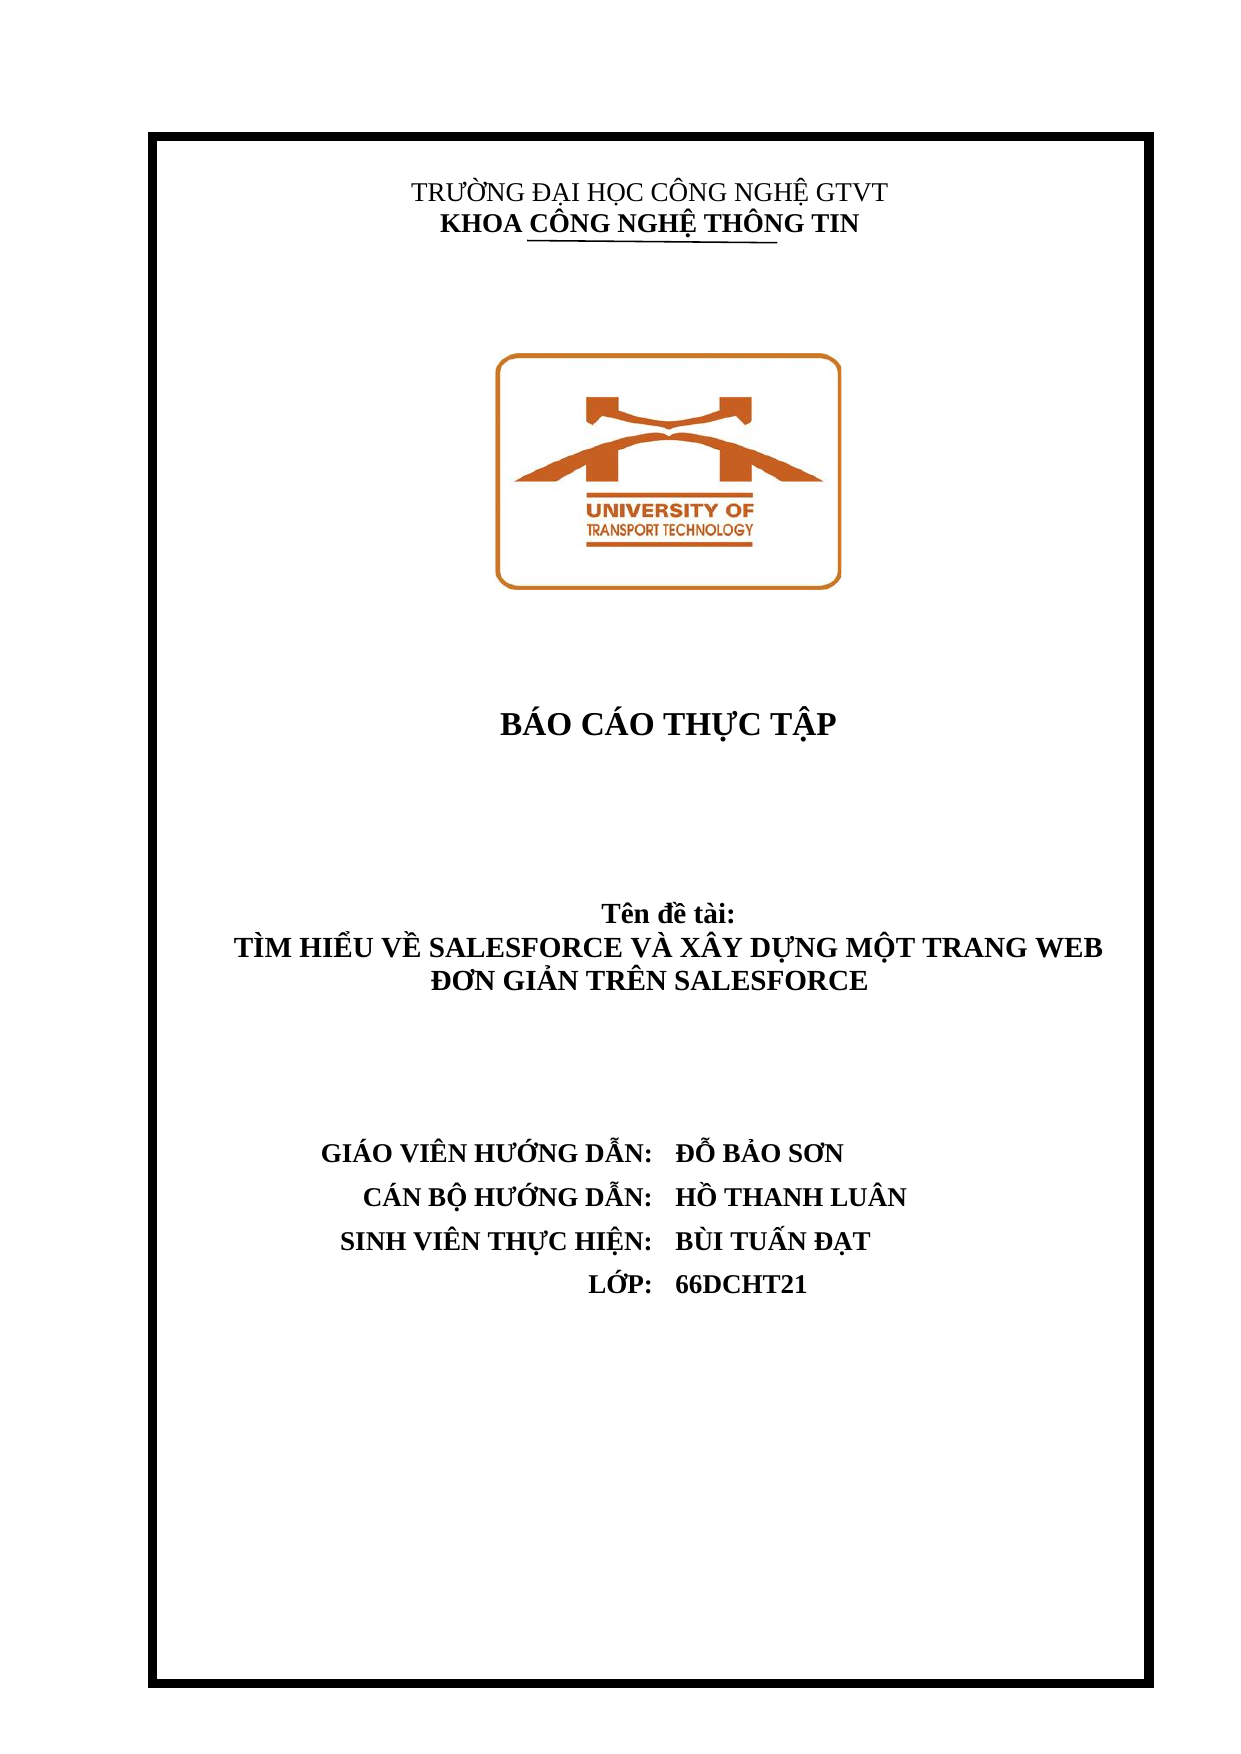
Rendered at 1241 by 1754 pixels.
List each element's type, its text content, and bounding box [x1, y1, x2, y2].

text TÌM HIỂU VỀ SALESFORCE VÀ XÂY DỰNG MỘT TRANG WEB ĐƠN GIẢN TRÊN SALESFORCE [177, 930, 1122, 997]
table_cell 66DCHT21 [664, 1262, 1139, 1306]
table_cell CÁN BỘ HƯỚNG DẪN: [165, 1175, 664, 1218]
text TRƯỜNG ĐẠI HỌC CÔNG NGHỆ GTVT [177, 176, 1122, 207]
table_cell HỒ THANH LUÂN [664, 1175, 1139, 1218]
table_cell SINH VIÊN THỰC HIỆN: [165, 1219, 664, 1262]
table_header GIÁO VIÊN HƯỚNG DẪN: [165, 1131, 664, 1175]
text Tên đề tài: [177, 896, 1122, 930]
table_cell BÙI TUẤN ĐẠT [664, 1219, 1139, 1262]
table_cell LỚP: [165, 1262, 664, 1306]
picture [495, 353, 842, 590]
text BÁO CÁO THỰC TẬP [177, 705, 1122, 743]
table_header ĐỖ BẢO SƠN [664, 1131, 1139, 1175]
text KHOA CÔNG NGHỆ THÔNG TIN [177, 207, 1122, 238]
